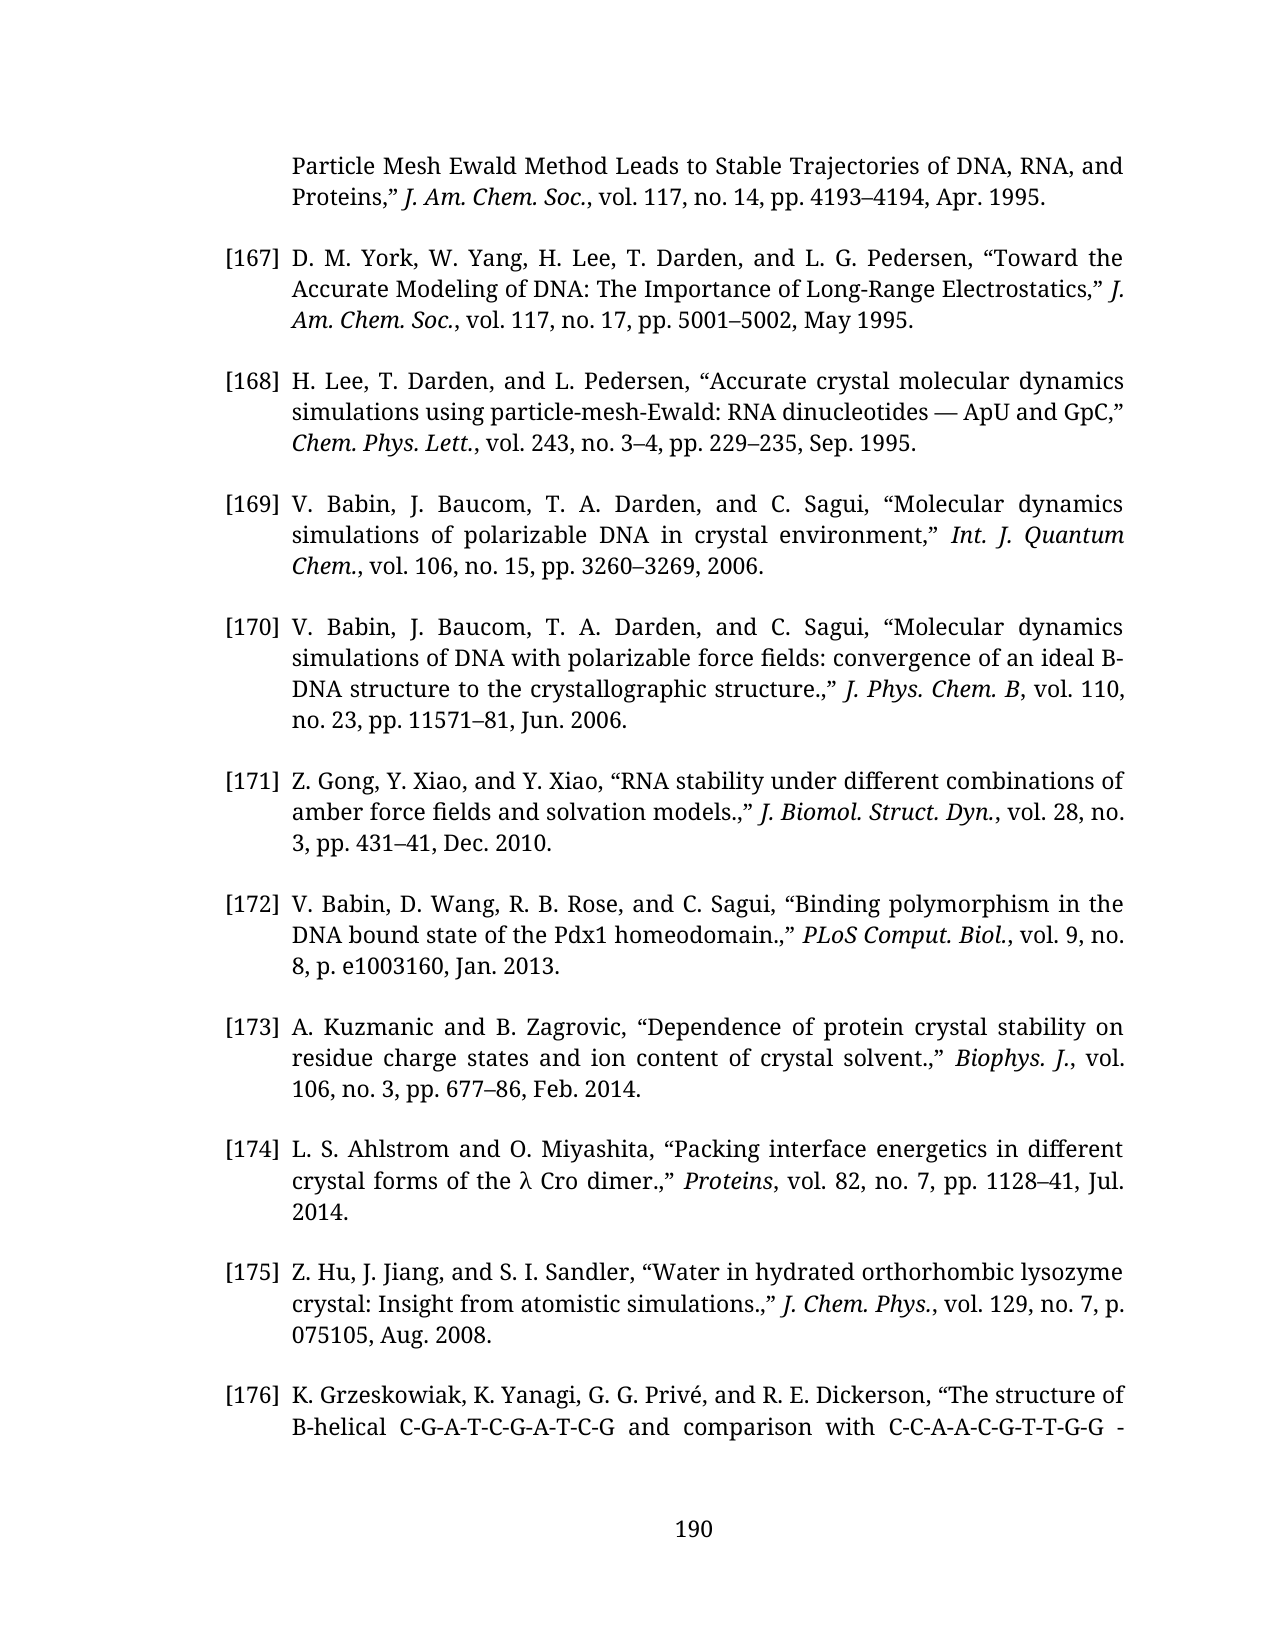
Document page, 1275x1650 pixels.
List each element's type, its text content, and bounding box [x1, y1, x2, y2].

text [167] D. M. York, W. Yang, H. Lee, T. Darden, and L. G. Pedersen, “Toward the Accurate Modeling of DNA: The Importance of Long-Range Electrostatics,” J. Am. Chem. Soc., vol. 117, no. 17, pp. 5001–5002, May 1995. [225, 242, 1125, 335]
text [172] V. Babin, D. Wang, R. B. Rose, and C. Sagui, “Binding polymorphism in the DNA bound state of the Pdx1 homeodomain.,” PLoS Comput. Biol., vol. 9, no. 8, p. e1003160, Jan. 2013. [225, 887, 1125, 981]
text [173] A. Kuzmanic and B. Zagrovic, “Dependence of protein crystal stability on residue charge states and ion content of crystal solvent.,” Biophys. J., vol. 106, no. 3, pp. 677–86, Feb. 2014. [225, 1010, 1125, 1104]
text [171] Z. Gong, Y. Xiao, and Y. Xiao, “RNA stability under different combinations of amber force fields and solvation models.,” J. Biomol. Struct. Dyn., vol. 28, no. 3, pp. 431–41, Dec. 2010. [225, 764, 1125, 858]
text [225, 150, 1125, 212]
text [168] H. Lee, T. Darden, and L. Pedersen, “Accurate crystal molecular dynamics simulations using particle-mesh-Ewald: RNA dinucleotides — ApU and GpC,” Chem. Phys. Lett., vol. 243, no. 3–4, pp. 229–235, Sep. 1995. [225, 364, 1125, 458]
text [175] Z. Hu, J. Jiang, and S. I. Sandler, “Water in hydrated orthorhombic lysozyme crystal: Insight from atomistic simulations.,” J. Chem. Phys., vol. 129, no. 7, p. 075105, Aug. 2008. [225, 1256, 1125, 1350]
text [225, 1379, 1125, 1442]
text [170] V. Babin, J. Baucom, T. A. Darden, and C. Sagui, “Molecular dynamics simulations of DNA with polarizable force fields: convergence of an ideal B-DNA structure to the crystallographic structure.,” J. Phys. Chem. B, vol. 110, no. 23, pp. 11571–81, Jun. 2006. [225, 610, 1125, 735]
text [174] L. S. Ahlstrom and O. Miyashita, “Packing interface energetics in different crystal forms of the λ Cro dimer.,” Proteins, vol. 82, no. 7, pp. 1128–41, Jul. 2014. [225, 1133, 1125, 1227]
text [169] V. Babin, J. Baucom, T. A. Darden, and C. Sagui, “Molecular dynamics simulations of polarizable DNA in crystal environment,” Int. J. Quantum Chem., vol. 106, no. 15, pp. 3260–3269, 2006. [225, 487, 1125, 581]
